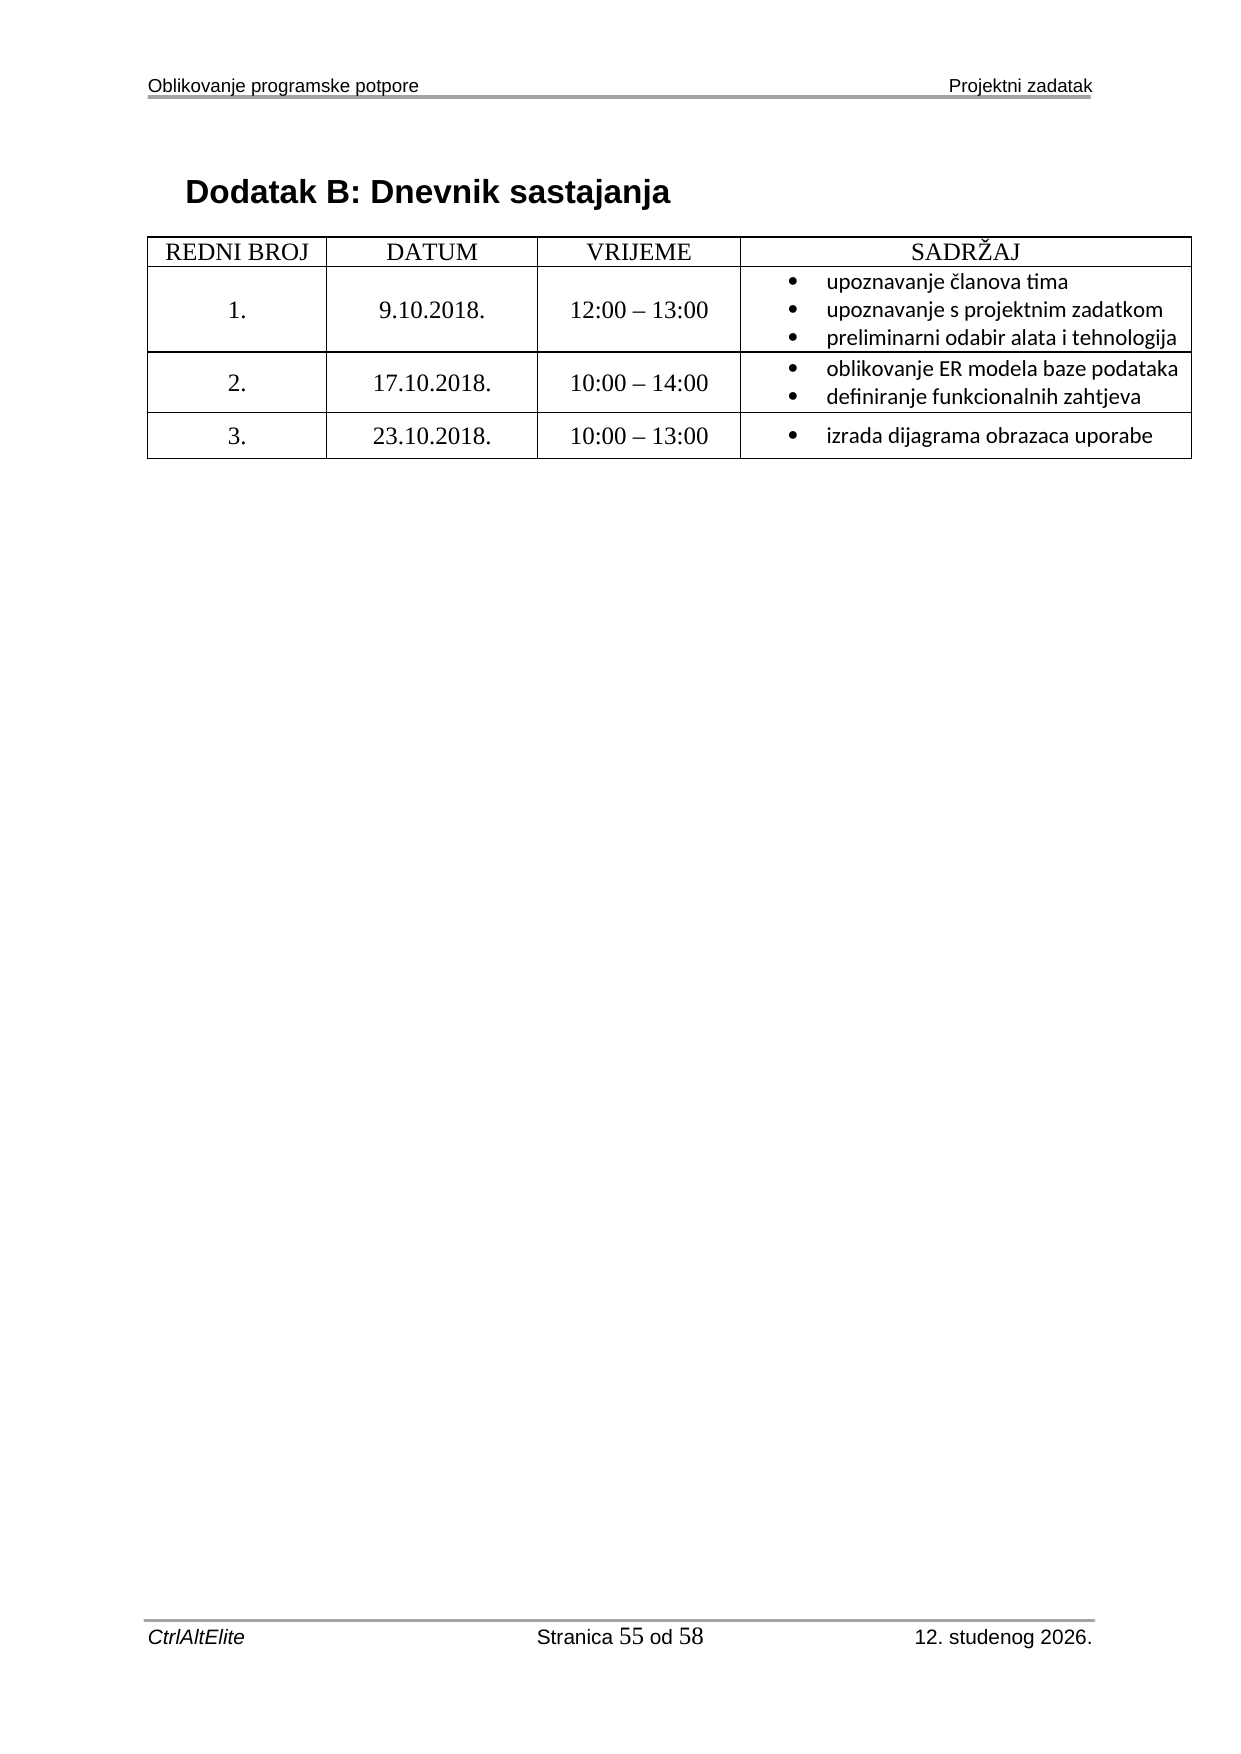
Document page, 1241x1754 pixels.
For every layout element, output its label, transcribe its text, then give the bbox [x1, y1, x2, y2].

table_header DATUM [327, 238, 537, 266]
table_header SADRŽAJ [741, 238, 1191, 266]
table_cell upoznavanje članova tima upoznavanje s projektnim zadatkom preliminarni odabir alata i tehnologija [741, 267, 1191, 351]
table_cell 10:00 – 13:00 [538, 413, 740, 458]
table_cell 10:00 – 14:00 [538, 353, 740, 412]
table_cell 17.10.2018. [327, 353, 537, 412]
table_cell 9.10.2018. [327, 267, 537, 351]
table_cell 3. [148, 413, 326, 458]
table_cell 2. [148, 353, 326, 412]
table_header VRIJEME [538, 238, 740, 266]
picture [147, 95, 1092, 99]
subtitle Dodatak B: Dnevnik sastajanja [185, 173, 1093, 211]
table_cell oblikovanje ER modela baze podataka definiranje funkcionalnih zahtjeva [741, 353, 1191, 412]
table_cell 1. [148, 267, 326, 351]
table_header REDNI BROJ [148, 238, 326, 266]
table_cell izrada dijagrama obrazaca uporabe [741, 413, 1191, 458]
table_cell 23.10.2018. [327, 413, 537, 458]
table_cell 12:00 – 13:00 [538, 267, 740, 351]
